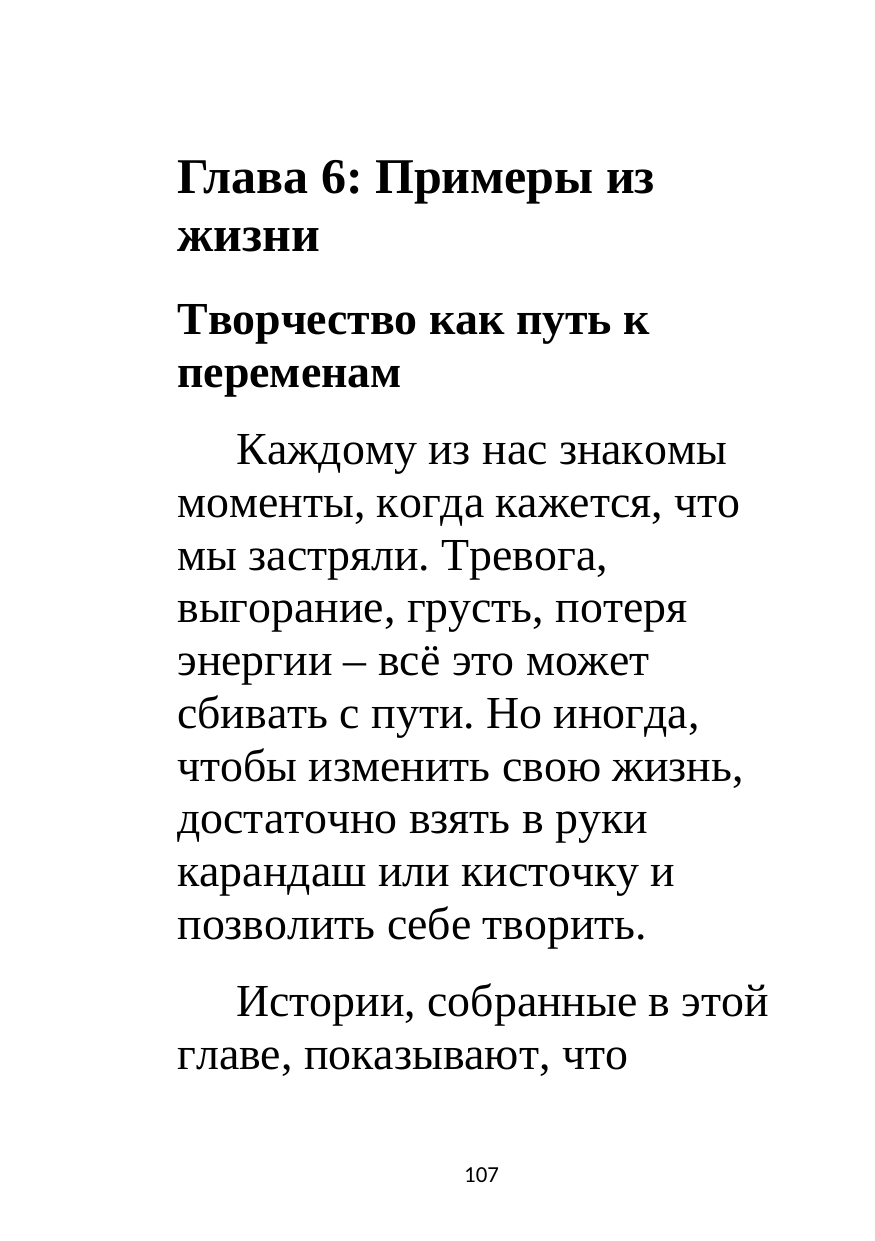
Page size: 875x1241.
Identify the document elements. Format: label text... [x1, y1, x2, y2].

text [177, 974, 786, 1079]
text Творчество как путь к переменам [177, 291, 786, 397]
text Каждому из нас знакомы моменты, когда кажется, что мы застряли. Тревога, выгорание, грусть, потеря энергии – всё это может сбивать с пути. Но иногда, чтобы изменить свою жизнь, достаточно взять в руки карандаш или кисточку и позволить себе творить. [177, 422, 786, 949]
subtitle Глава 6: Примеры из жизни [177, 147, 786, 262]
